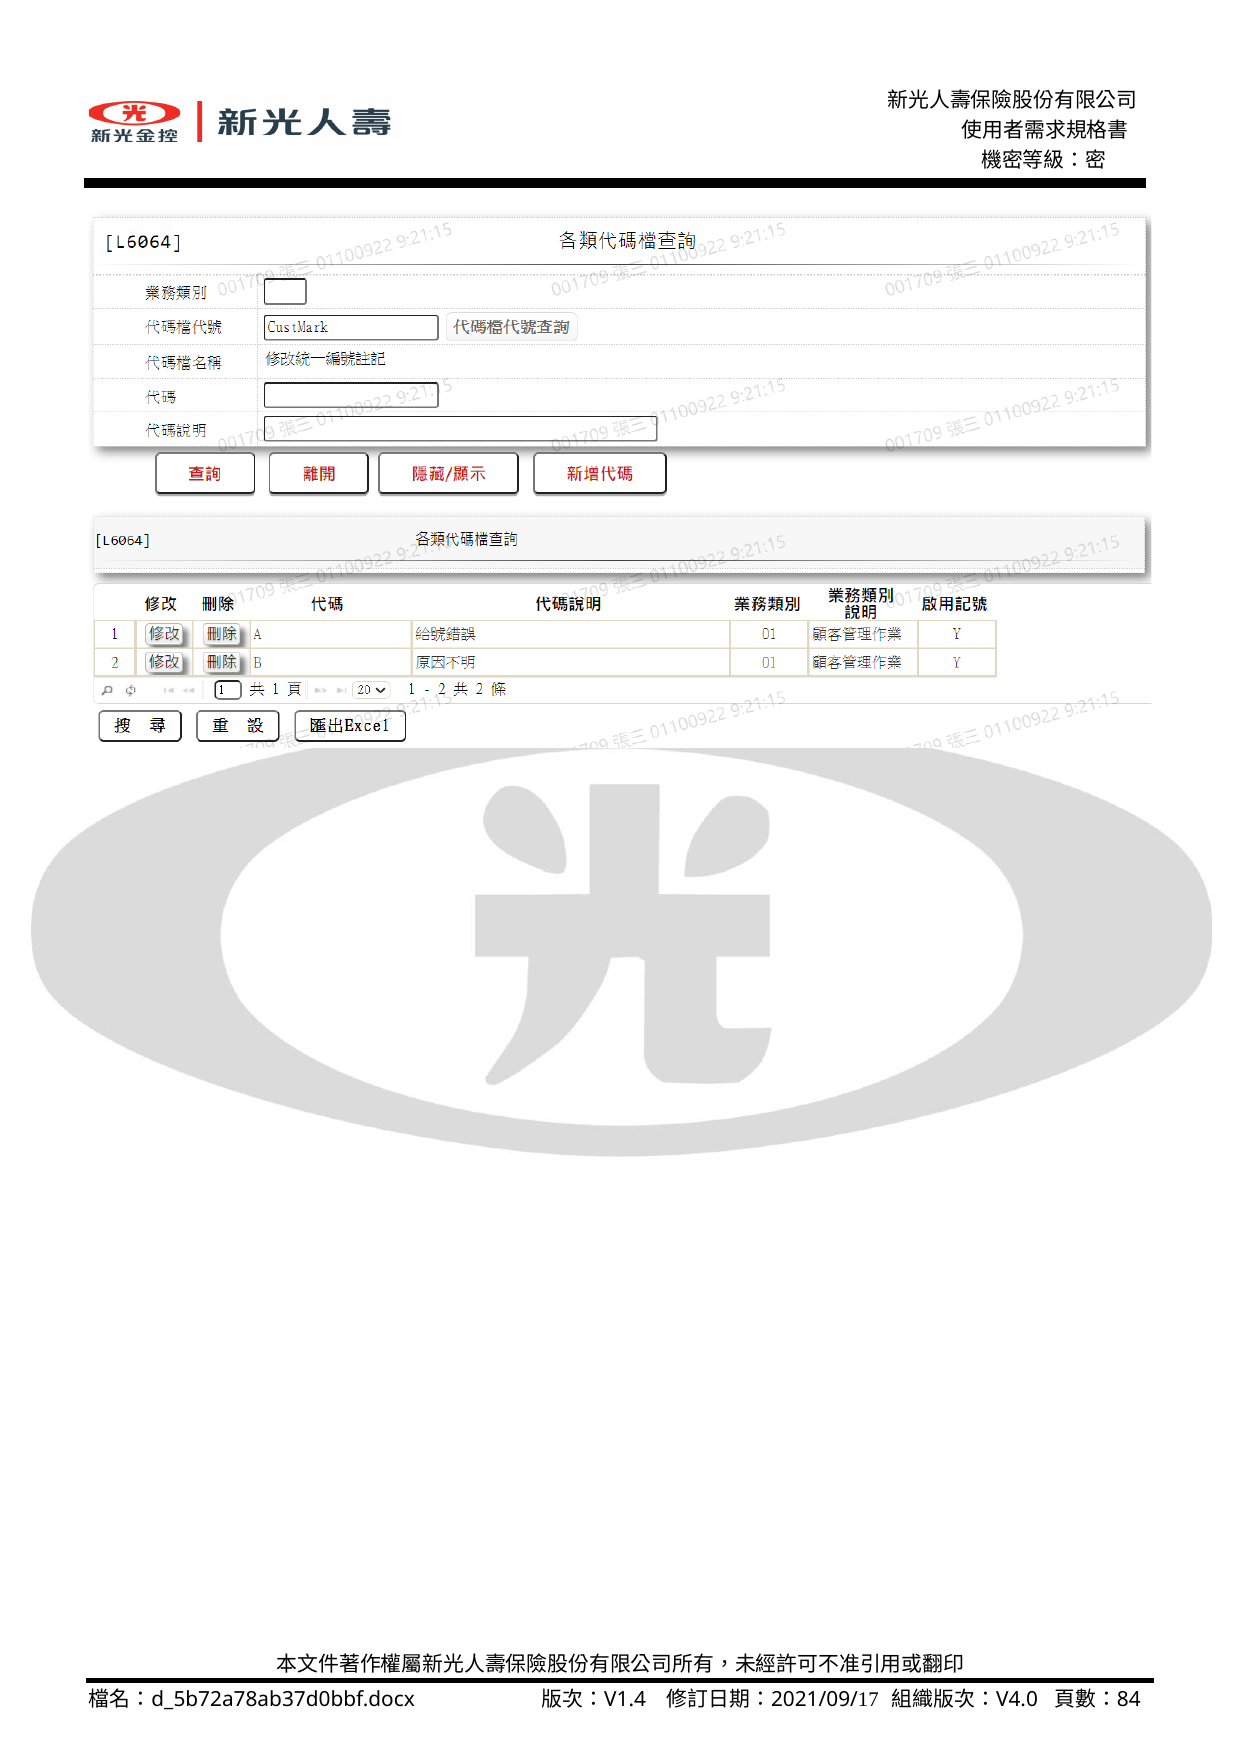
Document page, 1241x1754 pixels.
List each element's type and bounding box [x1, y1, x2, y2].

picture [25, 210, 1215, 1163]
picture [88, 86, 414, 142]
